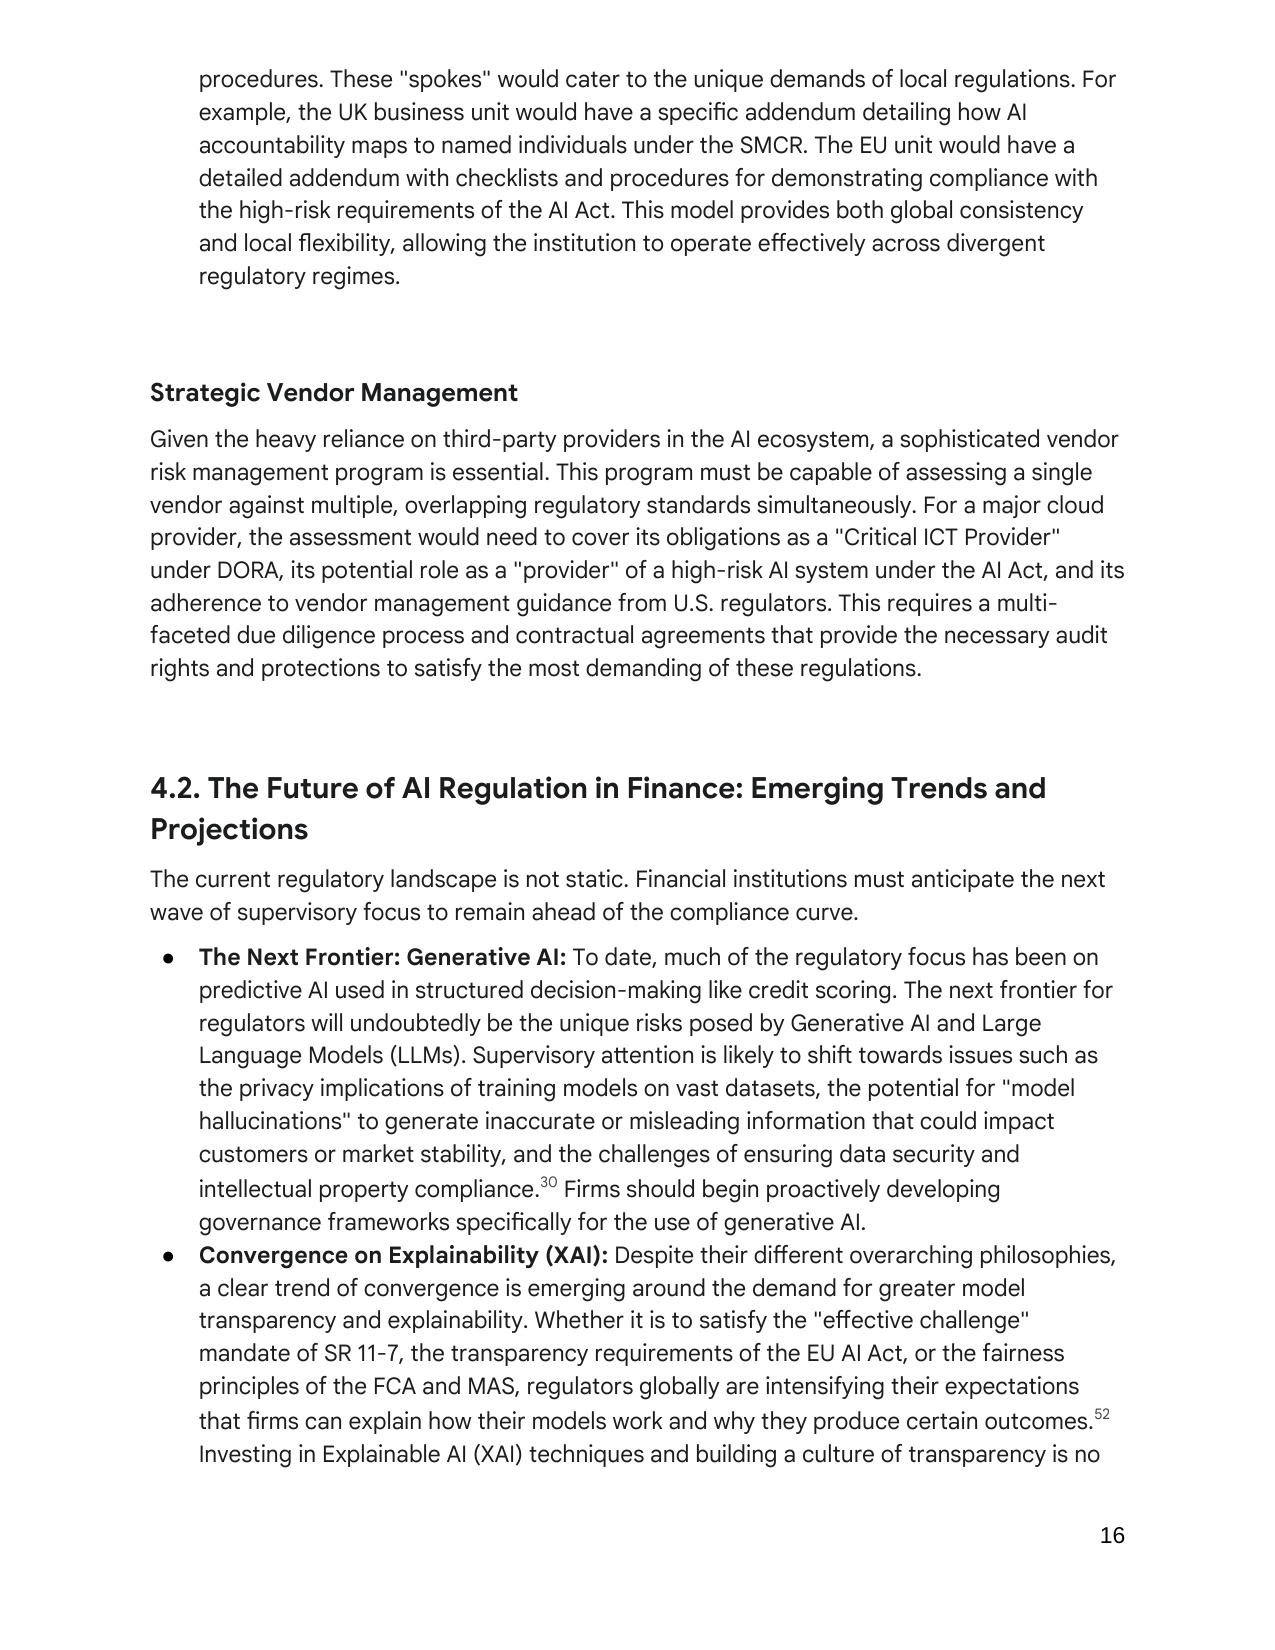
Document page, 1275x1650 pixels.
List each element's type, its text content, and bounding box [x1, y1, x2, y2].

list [161, 66, 1125, 291]
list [161, 1241, 1125, 1469]
text Given the heavy reliance on third-party providers in the AI ecosystem, a sophisticated vendor risk management program is essential. This program must be capable of assessing a single vendor against multiple, overlapping regulatory standards simultaneously. For a major cloud provider, the assessment would need to cover its obligations as a "Critical ICT Provider" under DORA, its potential role as a "provider" of a high-risk AI system under the AI Act, and its adherence to vendor management guidance from U.S. regulators. This requires a multi-faceted due diligence process and contractual agreements that provide the necessary audit rights and protections to satisfy the most demanding of these regulations. [150, 426, 1125, 683]
subtitle 4.2. The Future of AI Regulation in Finance: Emerging Trends and Projections [150, 770, 1125, 848]
text The current regulatory landscape is not static. Financial institutions must anticipate the next wave of supervisory focus to remain ahead of the compliance curve. [150, 866, 1125, 927]
list The Next Frontier: Generative AI: To date, much of the regulatory focus has been on predictive AI used in structured decision-making like credit scoring. The next frontier for regulators will undoubtedly be the unique risks posed by Generative AI and Large Language Models (LLMs). Supervisory attention is likely to shift towards issues such as the privacy implications of training models on vast datasets, the potential for "model hallucinations" to generate inaccurate or misleading information that could impact customers or market stability, and the challenges of ensuring data security and intellectual property compliance.30 Firms should begin proactively developing governance frameworks specifically for the use of generative AI. [161, 944, 1125, 1237]
subtitle Strategic Vendor Management [150, 377, 1125, 409]
